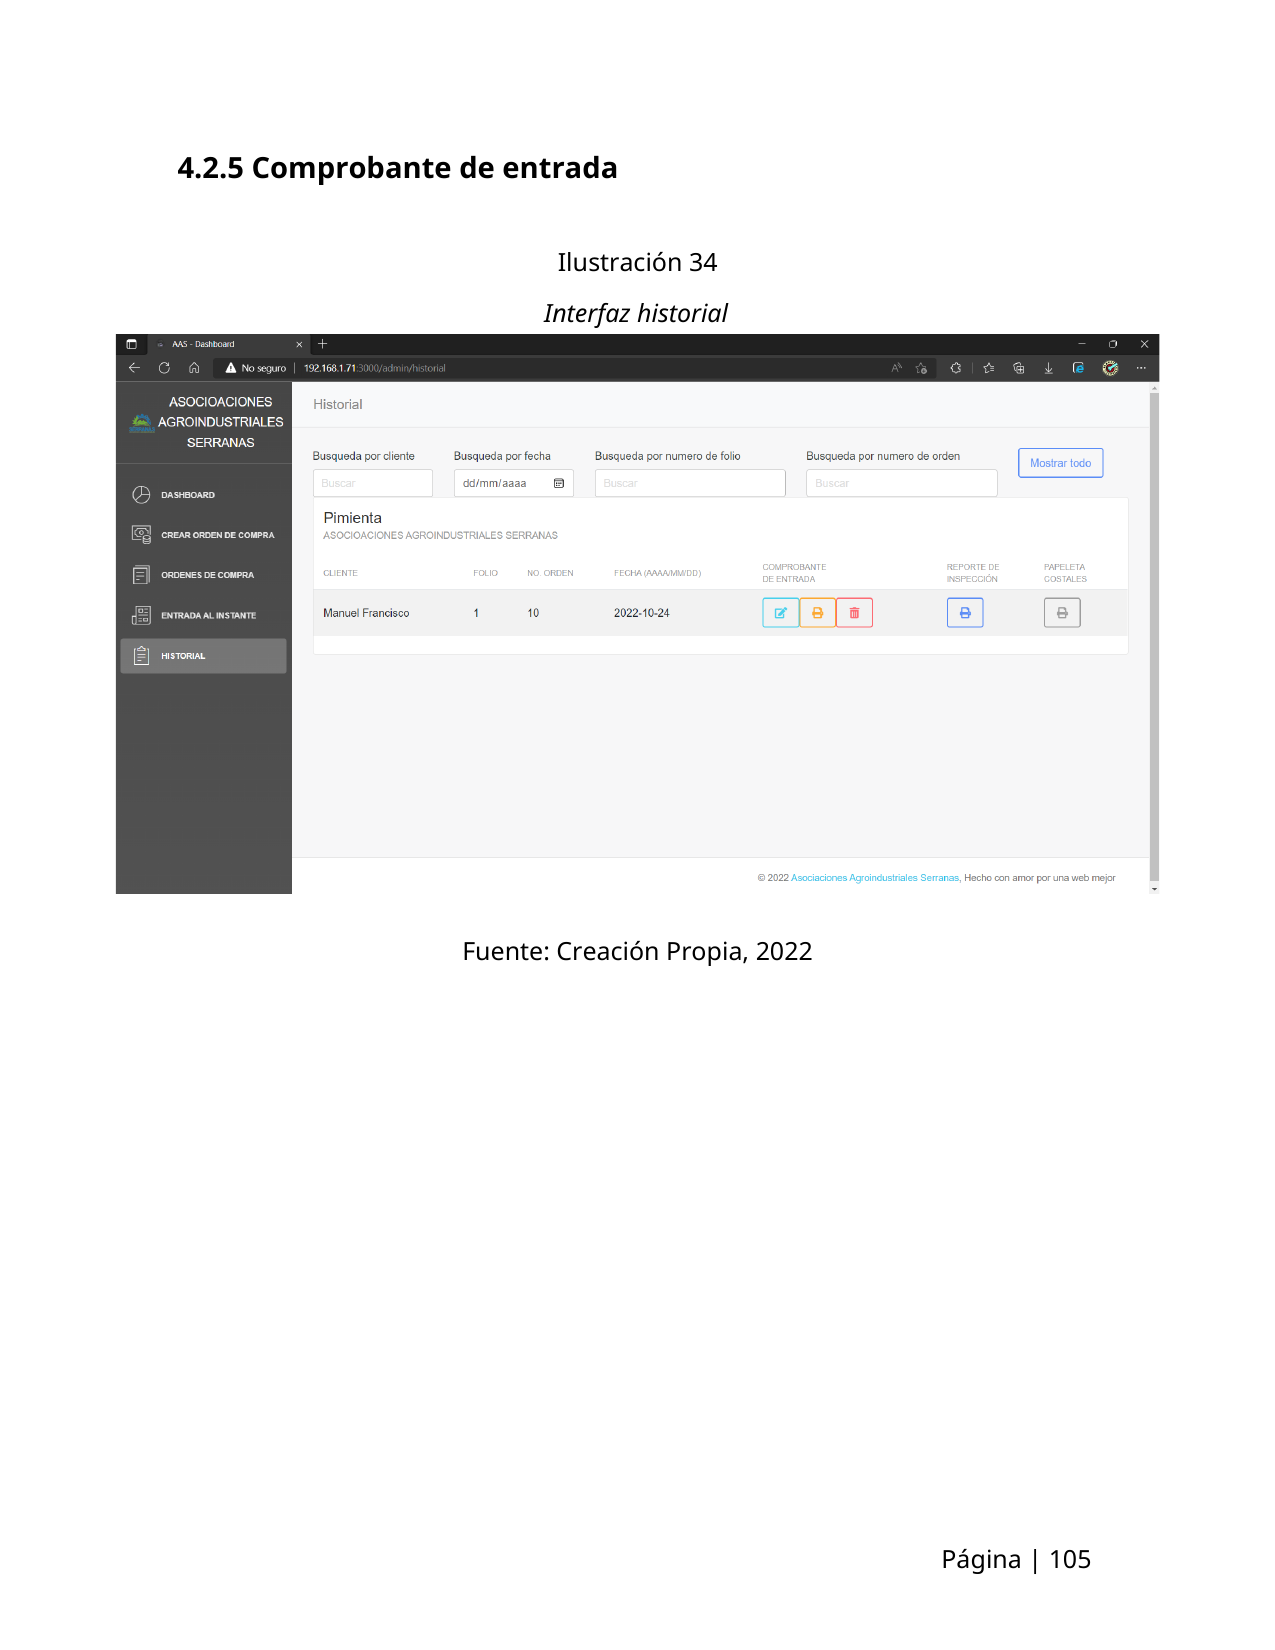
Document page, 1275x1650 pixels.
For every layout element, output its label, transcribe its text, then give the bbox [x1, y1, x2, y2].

picture [115, 334, 1160, 894]
subtitle 4.2.5 Comprobante de entrada [177, 148, 1098, 187]
text Ilustración 34 Interfaz historial [177, 245, 1098, 330]
text Fuente: Creación Propia, 2022 [177, 894, 1098, 968]
